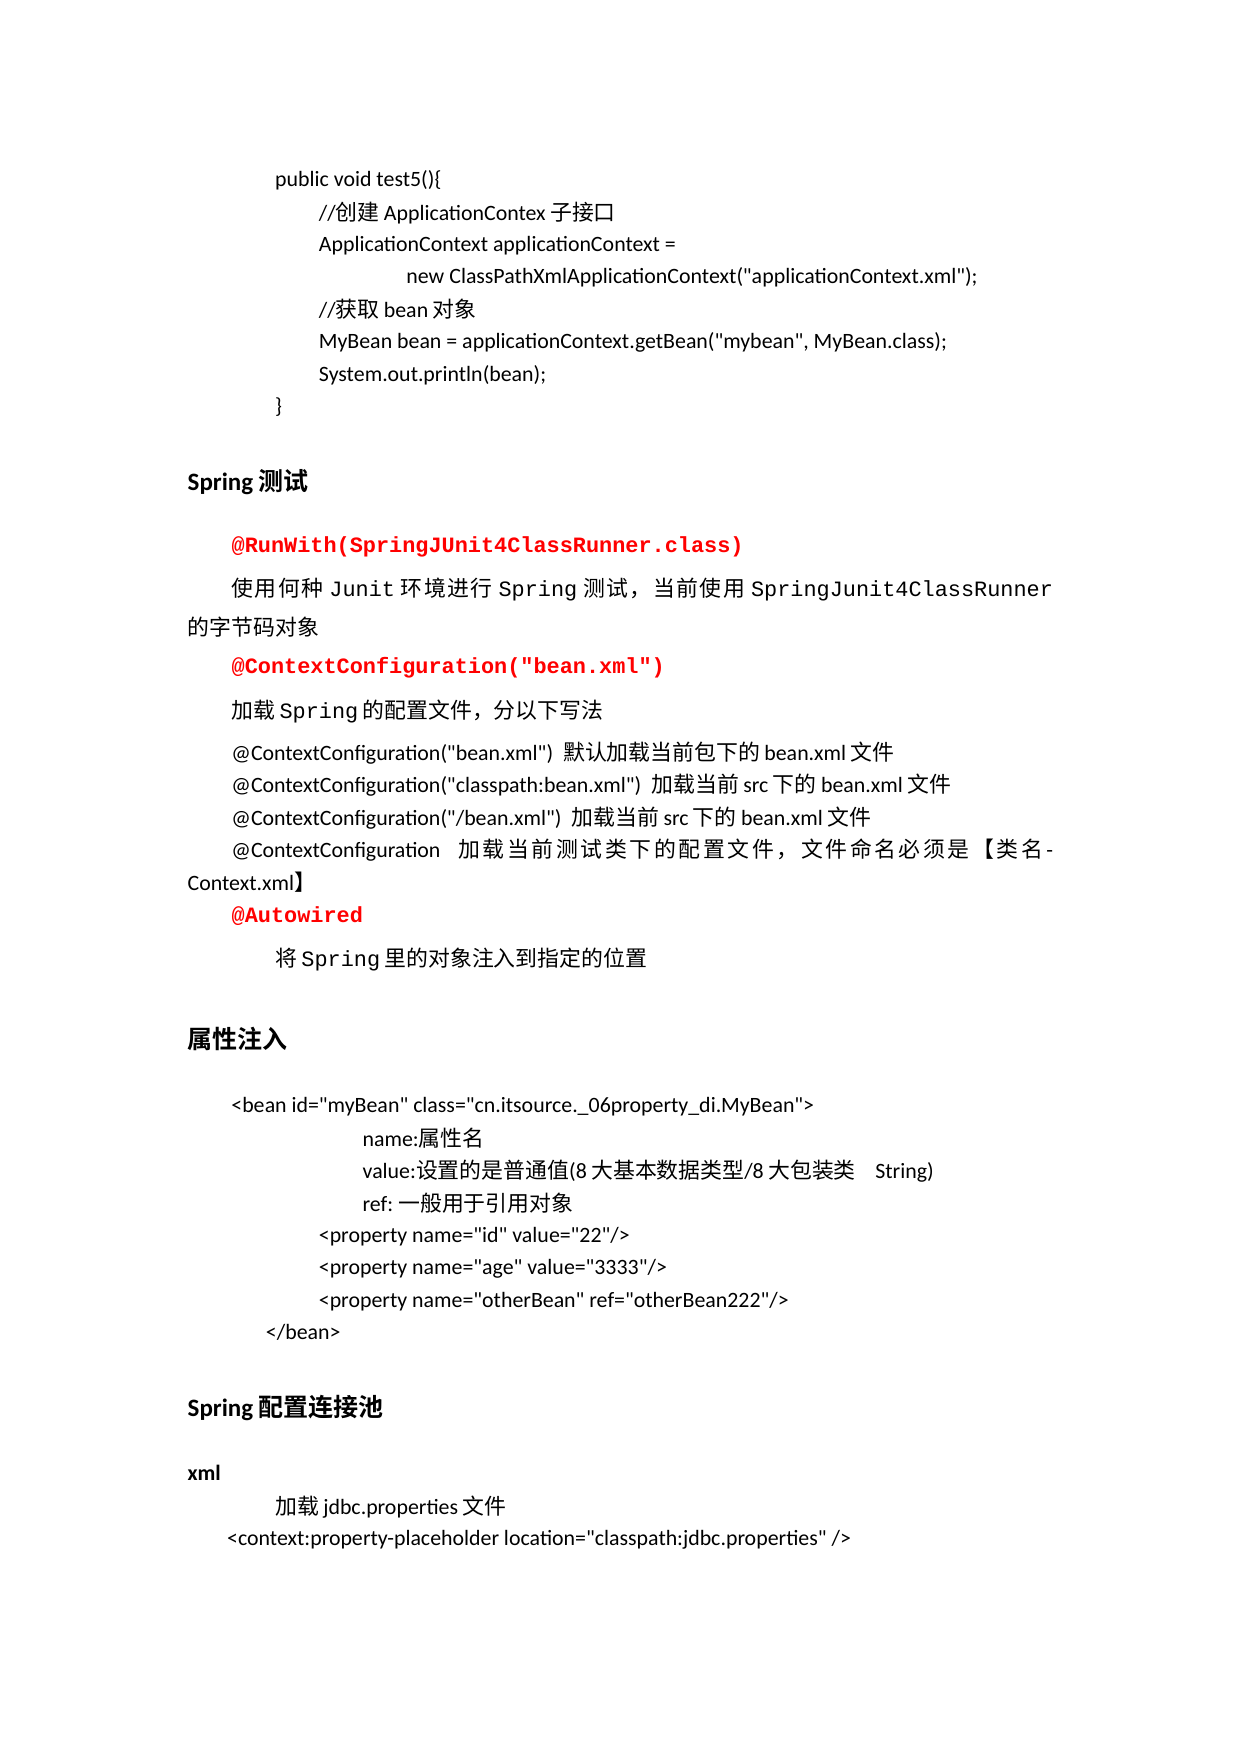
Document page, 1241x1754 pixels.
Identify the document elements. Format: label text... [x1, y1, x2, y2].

text 使用何种Junit环境进行Spring测试，当前使用SpringJunit4ClassRunner的字节码对象 [187, 571, 1053, 642]
text @ContextConfiguration 加载当前测试类下的配置文件，文件命名必须是【类名-Context.xml】 [187, 832, 1053, 897]
text <property name="id" value="22"/> [187, 1218, 1053, 1250]
text @ContextConfiguration("classpath:bean.xml") 加载当前src下的bean.xml文件 [187, 767, 1053, 799]
text 将Spring里的对象注入到指定的位置 [187, 941, 1053, 973]
text </bean> [187, 1315, 1053, 1348]
text @ContextConfiguration("bean.xml") 默认加载当前包下的bean.xml文件 [187, 734, 1053, 767]
subtitle Spring配置连接池 [187, 1373, 1053, 1438]
text @ContextConfiguration("/bean.xml") 加载当前src下的bean.xml文件 [187, 799, 1053, 832]
text xml [187, 1456, 1053, 1489]
subtitle Spring测试 [187, 447, 1053, 512]
text @Autowired [187, 900, 1053, 933]
text ApplicationContext applicationContext = [187, 227, 1053, 259]
text @ContextConfiguration("bean.xml") [187, 652, 1053, 684]
text <bean id="myBean" class="cn.itsource._06property_di.MyBean"> [187, 1088, 1053, 1120]
text new ClassPathXmlApplicationContext("applicationContext.xml"); [187, 259, 1053, 292]
text ref: 一般用于引用对象 [187, 1185, 1053, 1218]
text 加载Spring的配置文件，分以下写法 [187, 692, 1053, 725]
text System.out.println(bean); [187, 357, 1053, 389]
text public void test5(){ [187, 162, 1053, 194]
text <property name="otherBean" ref="otherBean222"/> [187, 1283, 1053, 1315]
text name:属性名 [187, 1120, 1053, 1153]
text //获取bean对象 [187, 292, 1053, 324]
text //创建ApplicationContex子接口 [187, 194, 1053, 227]
text <property name="age" value="3333"/> [187, 1250, 1053, 1283]
text value:设置的是普通值(8大基本数据类型/8大包装类 String) [187, 1153, 1053, 1185]
text <context:property-placeholder location="classpath:jdbc.properties" /> [187, 1521, 1053, 1554]
subtitle 属性注入 [187, 1005, 1053, 1070]
text MyBean bean = applicationContext.getBean("mybean", MyBean.class); [187, 324, 1053, 357]
text } [187, 389, 1053, 422]
text 加载jdbc.properties文件 [187, 1489, 1053, 1521]
text @RunWith(SpringJUnit4ClassRunner.class) [187, 530, 1053, 563]
